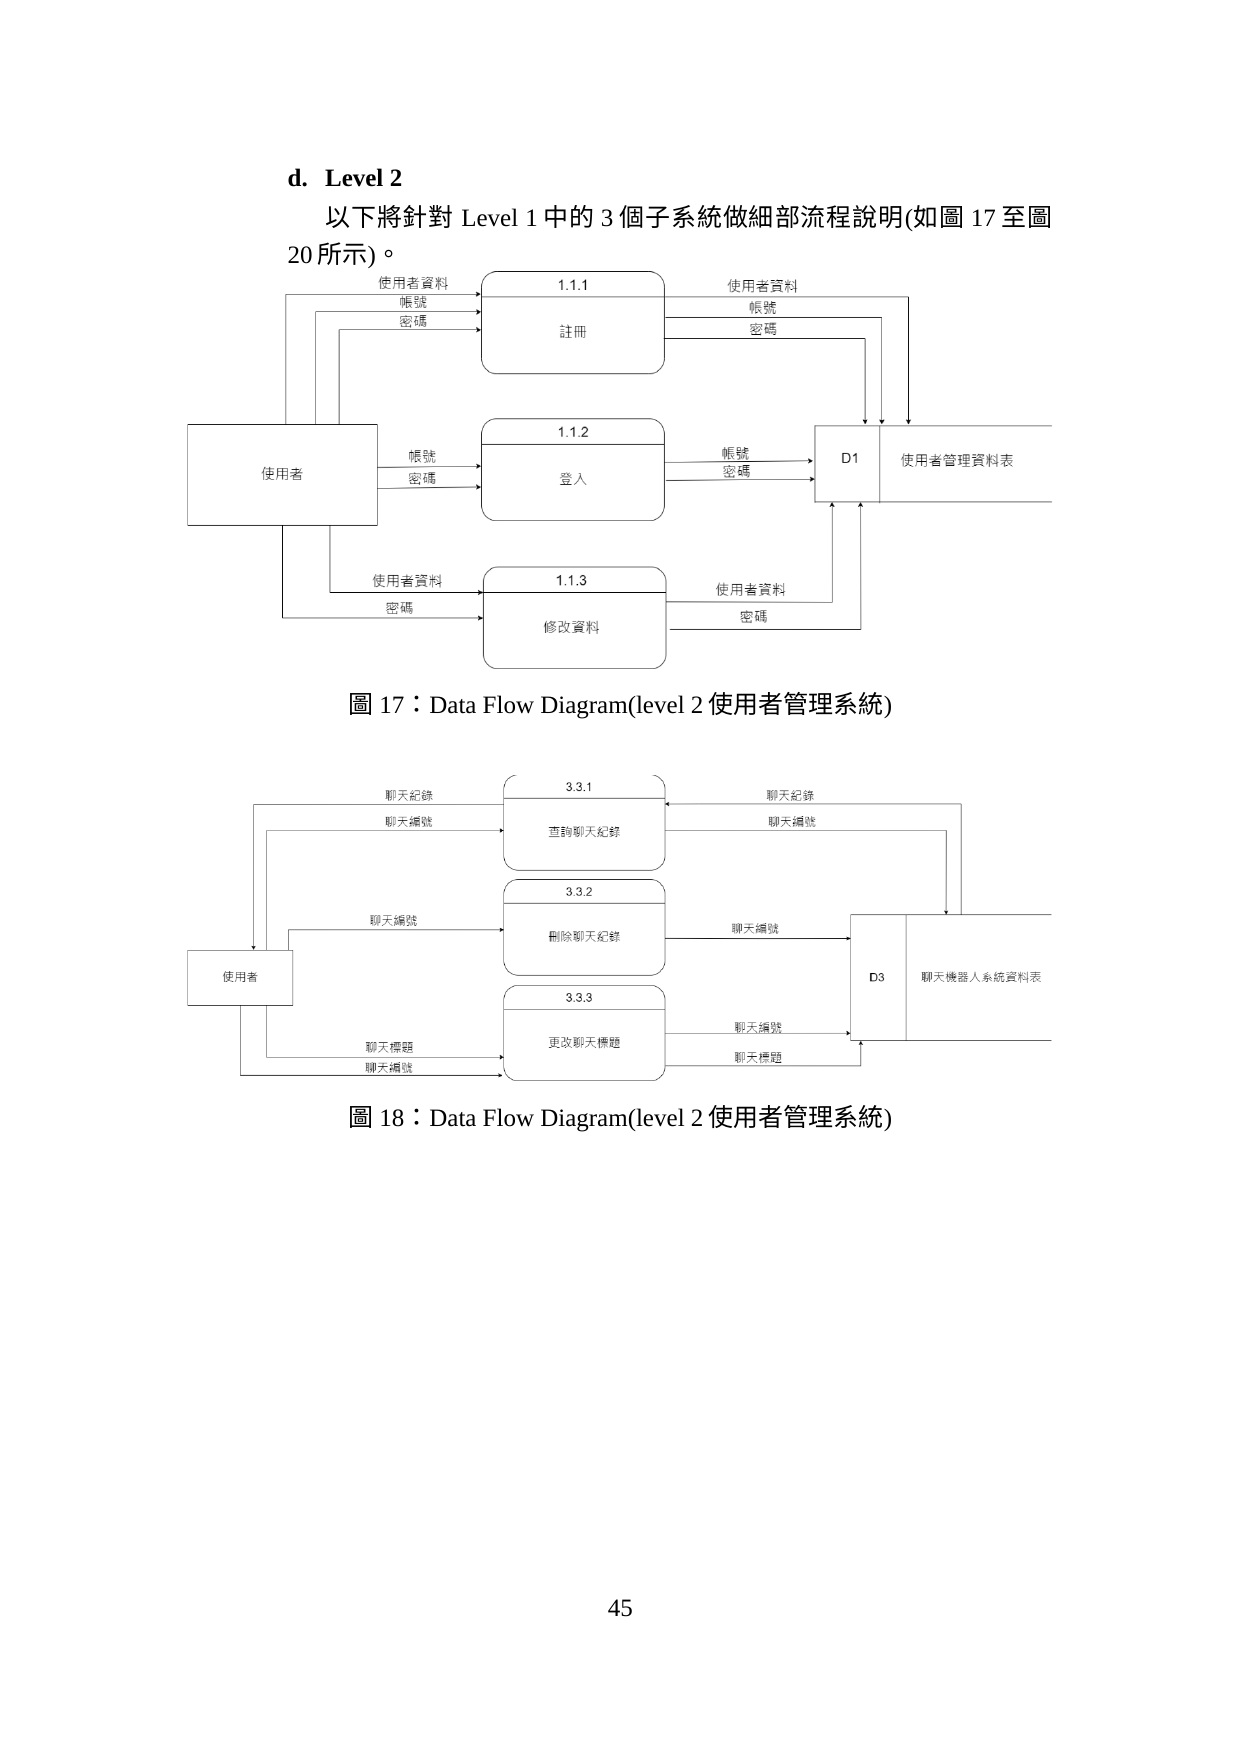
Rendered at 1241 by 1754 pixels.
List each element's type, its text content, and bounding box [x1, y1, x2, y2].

picture [187, 775, 1053, 1081]
list Level 2 [287, 159, 1053, 197]
text 圖 17：Data Flow Diagram(level 2使用者管理系統) [187, 684, 1053, 722]
list 以下將針對 Level 1中的3個子系統做細部流程說明(如圖17至圖20所示)。 [287, 197, 1053, 271]
picture [187, 271, 1053, 669]
text 圖 18：Data Flow Diagram(level 2使用者管理系統) [187, 1097, 1053, 1134]
